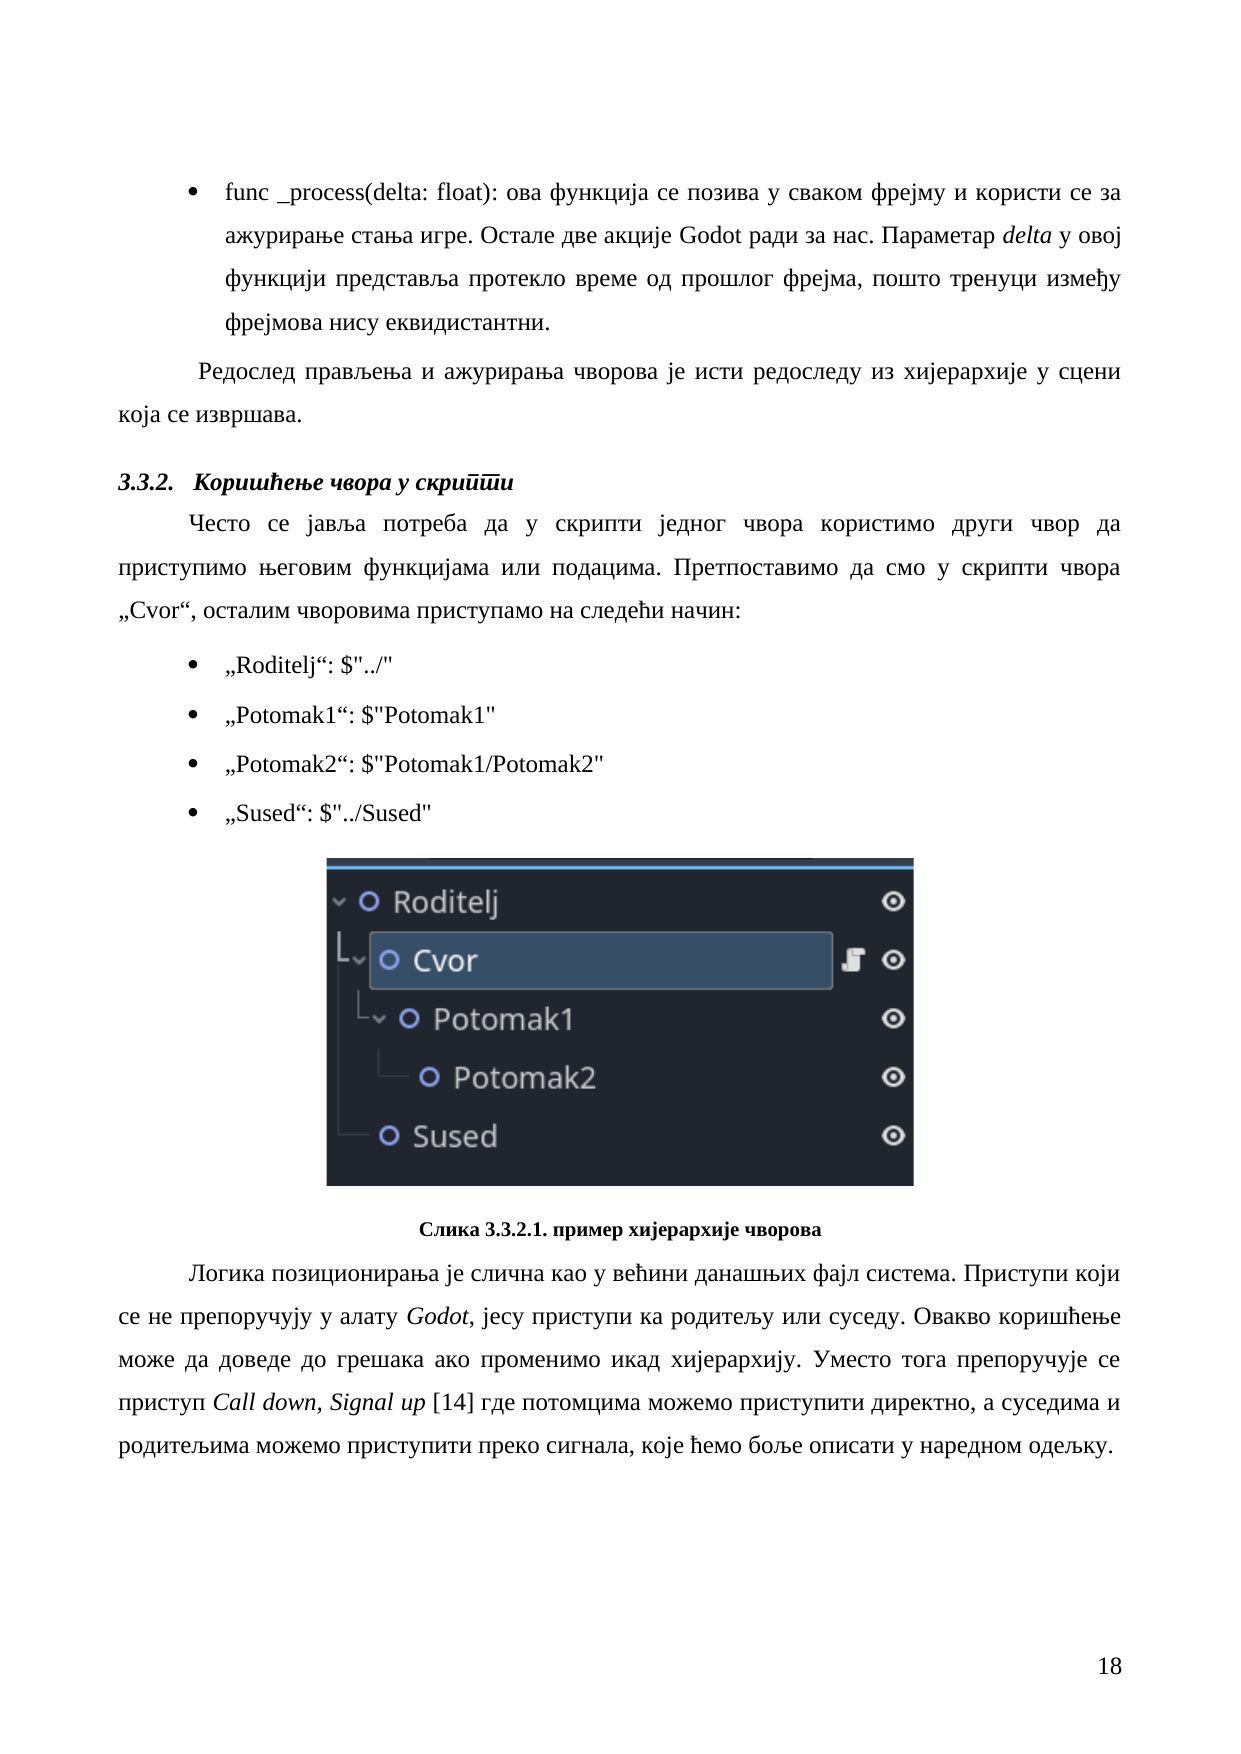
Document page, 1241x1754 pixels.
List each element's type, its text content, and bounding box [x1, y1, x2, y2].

picture [326, 858, 914, 1186]
text Редослед прављења и ажурирања чворова је исти редоследу из хијерархије у сцени која се извршава. [118, 356, 1122, 428]
text „Sused“: $"../Sused" [189, 798, 1122, 827]
text „Potomak1“: $"Potomak1" [189, 700, 1122, 728]
text „Roditelj“: $"../" [189, 650, 1122, 679]
text Коришћење чвора у скрипти [118, 467, 1122, 496]
text „Potomak2“: $"Potomak1/Potomak2" [189, 749, 1122, 778]
text Логика позиционирања је слична као у већини данашњих фајл система. Приступи који се не препоручују у алату Godot, јесу приступи ка родитељу или суседу. Овакво коришћење може да доведе до грешака ако променимо икад хијерархију. Уместо тога препоручује се приступ Call down, Signal up [14] где потомцима можемо приступити директно, а суседима и родитељима можемо приступити преко сигнала, које ћемо боље описати у наредном одељку. [118, 1258, 1122, 1459]
text Често се јавља потреба да у скрипти једног чвора користимо други чвор да приступимо његовим функцијама или подацима. Претпоставимо да смо у скрипти чвора „Cvor“, осталим чворовима приступамо на следећи начин: [118, 508, 1122, 623]
text func _process(delta: float): ова функција се позива у сваком фрејму и користи се за ажурирање стања игре. Остале две акције Godot ради за нас. Параметар delta у овој функцији представља протекло време од прошлог фрејма, пошто тренуци између фрејмова нису еквидистантни. [189, 177, 1122, 335]
text Слика 3.3.2.1. пример хијерархије чворова [118, 1217, 1122, 1241]
